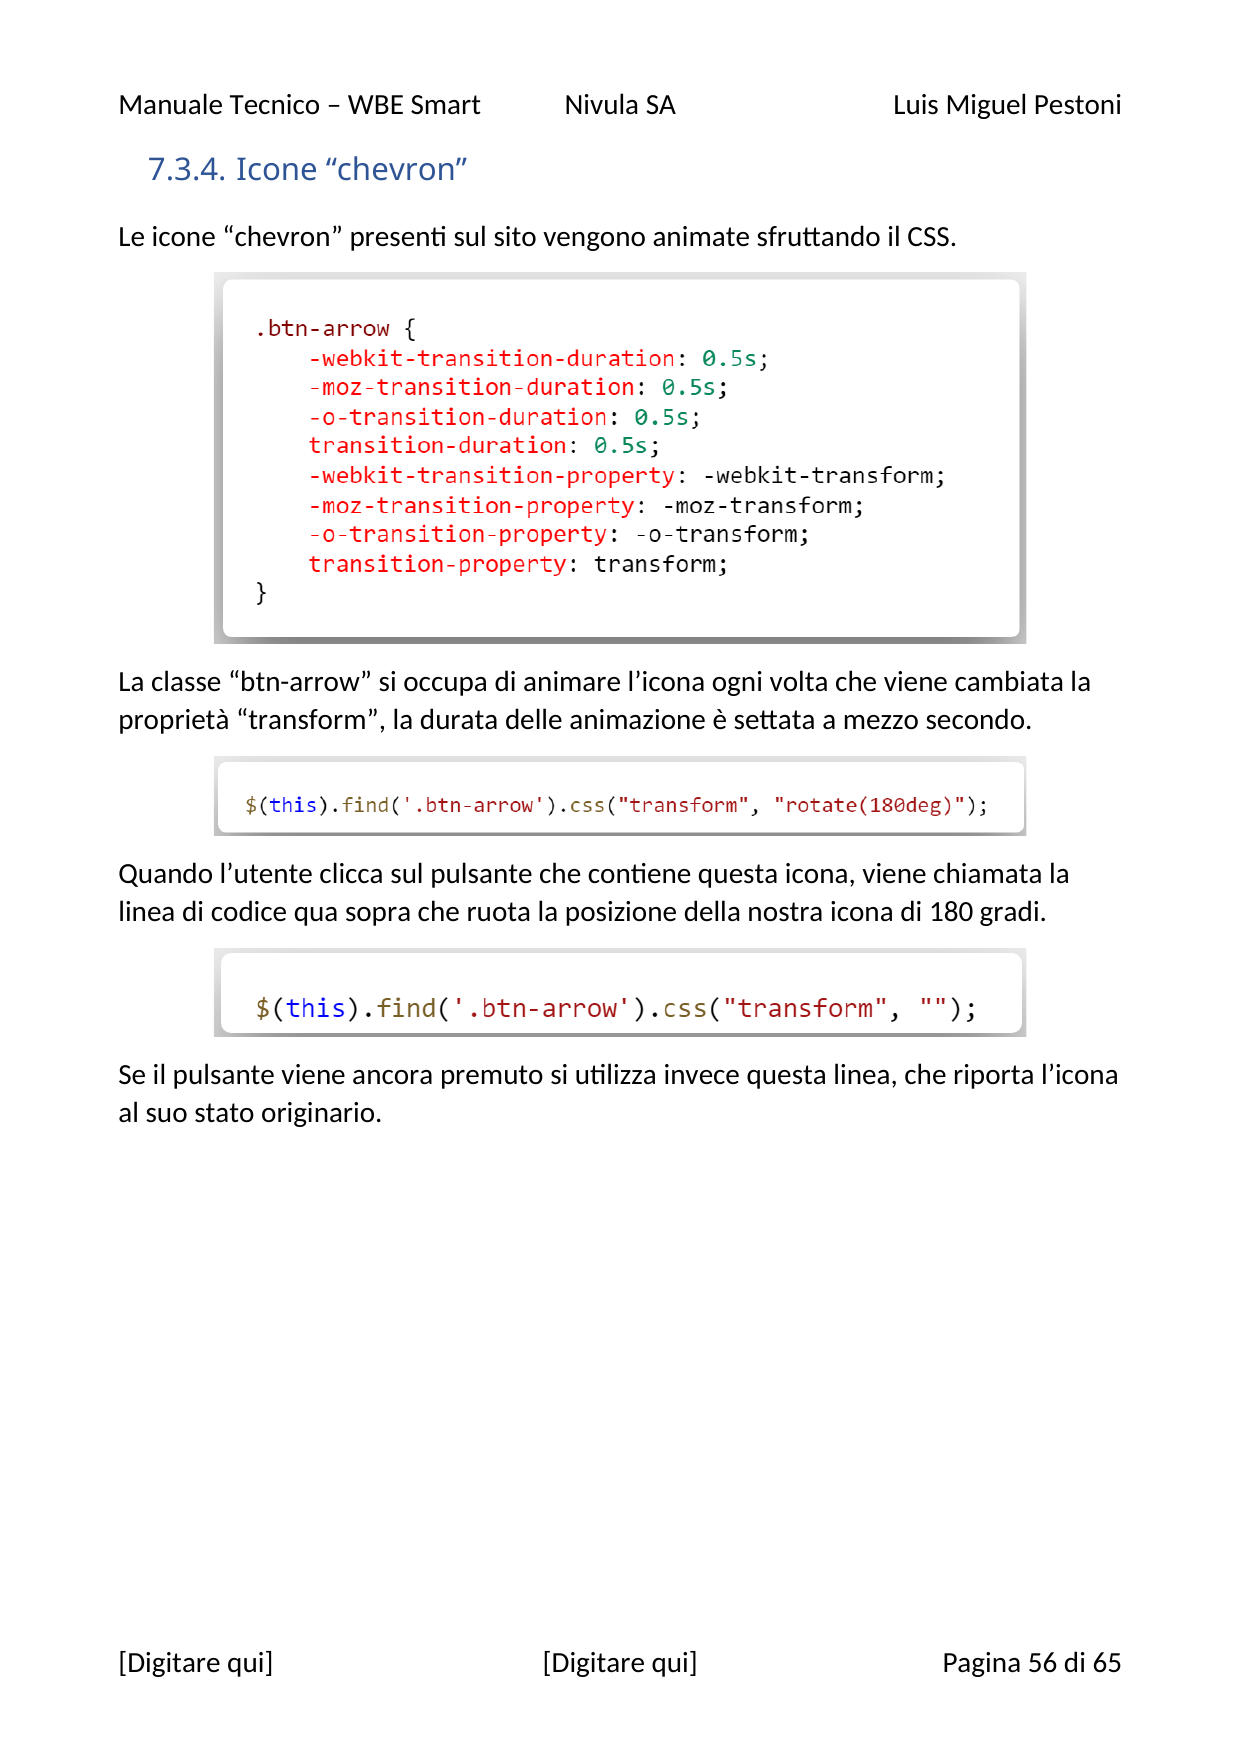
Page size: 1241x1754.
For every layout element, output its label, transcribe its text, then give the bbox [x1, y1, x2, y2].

picture [213, 756, 1027, 836]
text Le icone “chevron” presenti sul sito vengono animate sfruttando il CSS. [118, 218, 1122, 253]
text Se il pulsante viene ancora premuto si utilizza invece questa linea, che riporta l’icona al suo stato originario. [118, 1056, 1122, 1130]
picture [213, 272, 1027, 644]
subtitle Icone “chevron” [148, 147, 1122, 189]
text La classe “btn-arrow” si occupa di animare l’icona ogni volta che viene cambiata la proprietà “transform”, la durata delle animazione è settata a mezzo secondo. [118, 663, 1122, 737]
text Quando l’utente clicca sul pulsante che contiene questa icona, viene chiamata la linea di codice qua sopra che ruota la posizione della nostra icona di 180 gradi. [118, 855, 1122, 929]
picture [213, 948, 1027, 1037]
